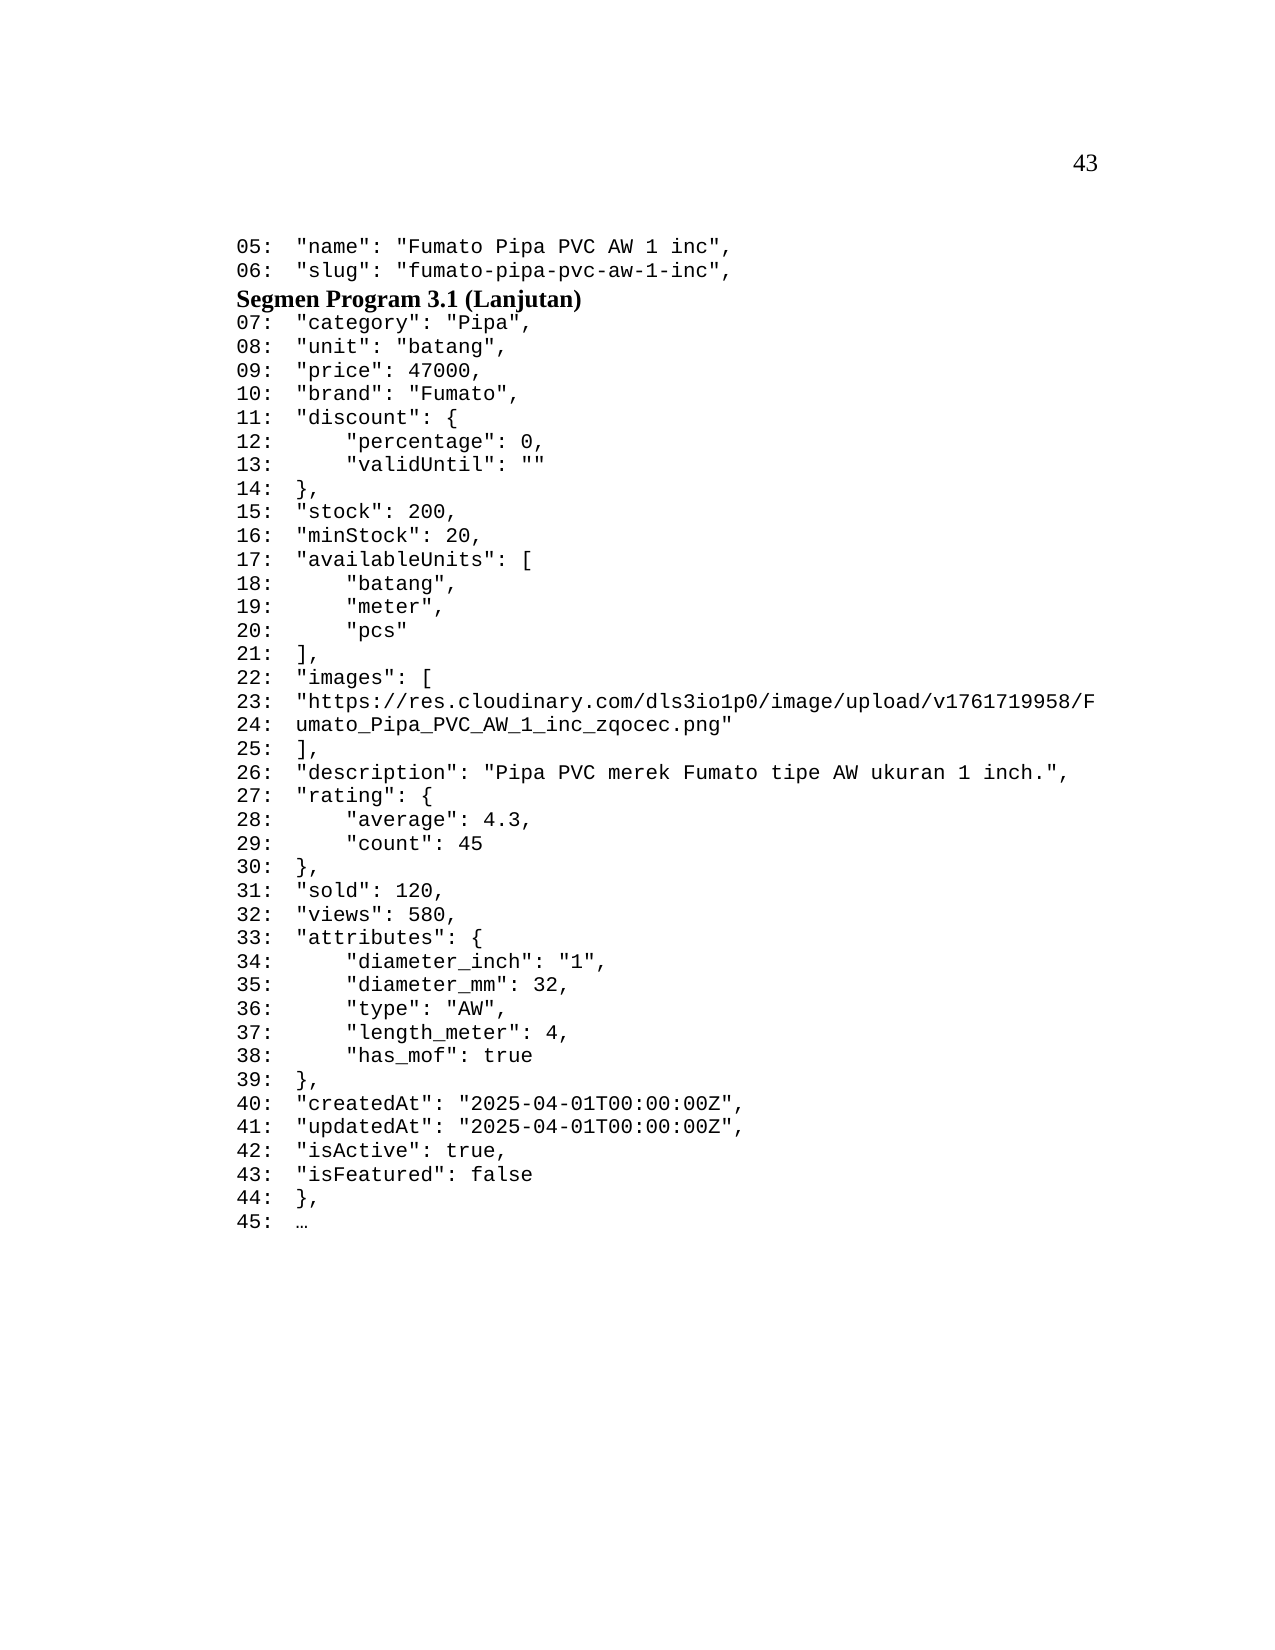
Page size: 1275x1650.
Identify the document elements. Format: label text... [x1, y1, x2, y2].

list "isActive": true, [236, 1140, 1098, 1164]
list "price": 47000, [236, 360, 1098, 383]
list "images": [ [236, 667, 1098, 691]
list "description": "Pipa PVC merek Fumato tipe AW ukuran 1 inch.", [236, 762, 1098, 785]
list "rating": { [236, 785, 1098, 809]
list "has_mof": true [236, 1045, 1098, 1069]
list ], [236, 738, 1098, 762]
list }, [236, 478, 1098, 502]
list "pcs" [236, 620, 1098, 643]
list "type": "AW", [236, 998, 1098, 1022]
list }, [236, 1187, 1098, 1211]
list "discount": { [236, 407, 1098, 431]
list … [236, 1211, 1098, 1234]
list "category": "Pipa", [236, 312, 1098, 336]
list ], [236, 643, 1098, 667]
text Segmen Program 3.1 (Lanjutan) [236, 284, 1098, 312]
list "diameter_inch": "1", [236, 951, 1098, 974]
list "slug": "fumato-pipa-pvc-aw-1-inc", [236, 260, 1098, 284]
list "stock": 200, [236, 502, 1098, 525]
list "count": 45 [236, 833, 1098, 856]
list "minStock": 20, [236, 525, 1098, 549]
list "availableUnits": [ [236, 549, 1098, 572]
list "batang", [236, 572, 1098, 596]
list "average": 4.3, [236, 809, 1098, 833]
list umato_Pipa_PVC_AW_1_inc_zqocec.png" [236, 714, 1098, 738]
list "percentage": 0, [236, 431, 1098, 454]
list "name": "Fumato Pipa PVC AW 1 inc", [236, 236, 1098, 260]
list "attributes": { [236, 927, 1098, 951]
list "views": 580, [236, 903, 1098, 927]
list "createdAt": "2025-04-01T00:00:00Z", [236, 1093, 1098, 1116]
list "updatedAt": "2025-04-01T00:00:00Z", [236, 1116, 1098, 1140]
list "isFeatured": false [236, 1164, 1098, 1187]
list }, [236, 1069, 1098, 1093]
list "brand": "Fumato", [236, 383, 1098, 407]
list "validUntil": "" [236, 454, 1098, 478]
list "https://res.cloudinary.com/dls3io1p0/image/upload/v1761719958/F [236, 691, 1098, 714]
list "meter", [236, 596, 1098, 620]
list }, [236, 856, 1098, 880]
list "length_meter": 4, [236, 1022, 1098, 1045]
list "sold": 120, [236, 880, 1098, 903]
list "diameter_mm": 32, [236, 974, 1098, 998]
list "unit": "batang", [236, 336, 1098, 360]
